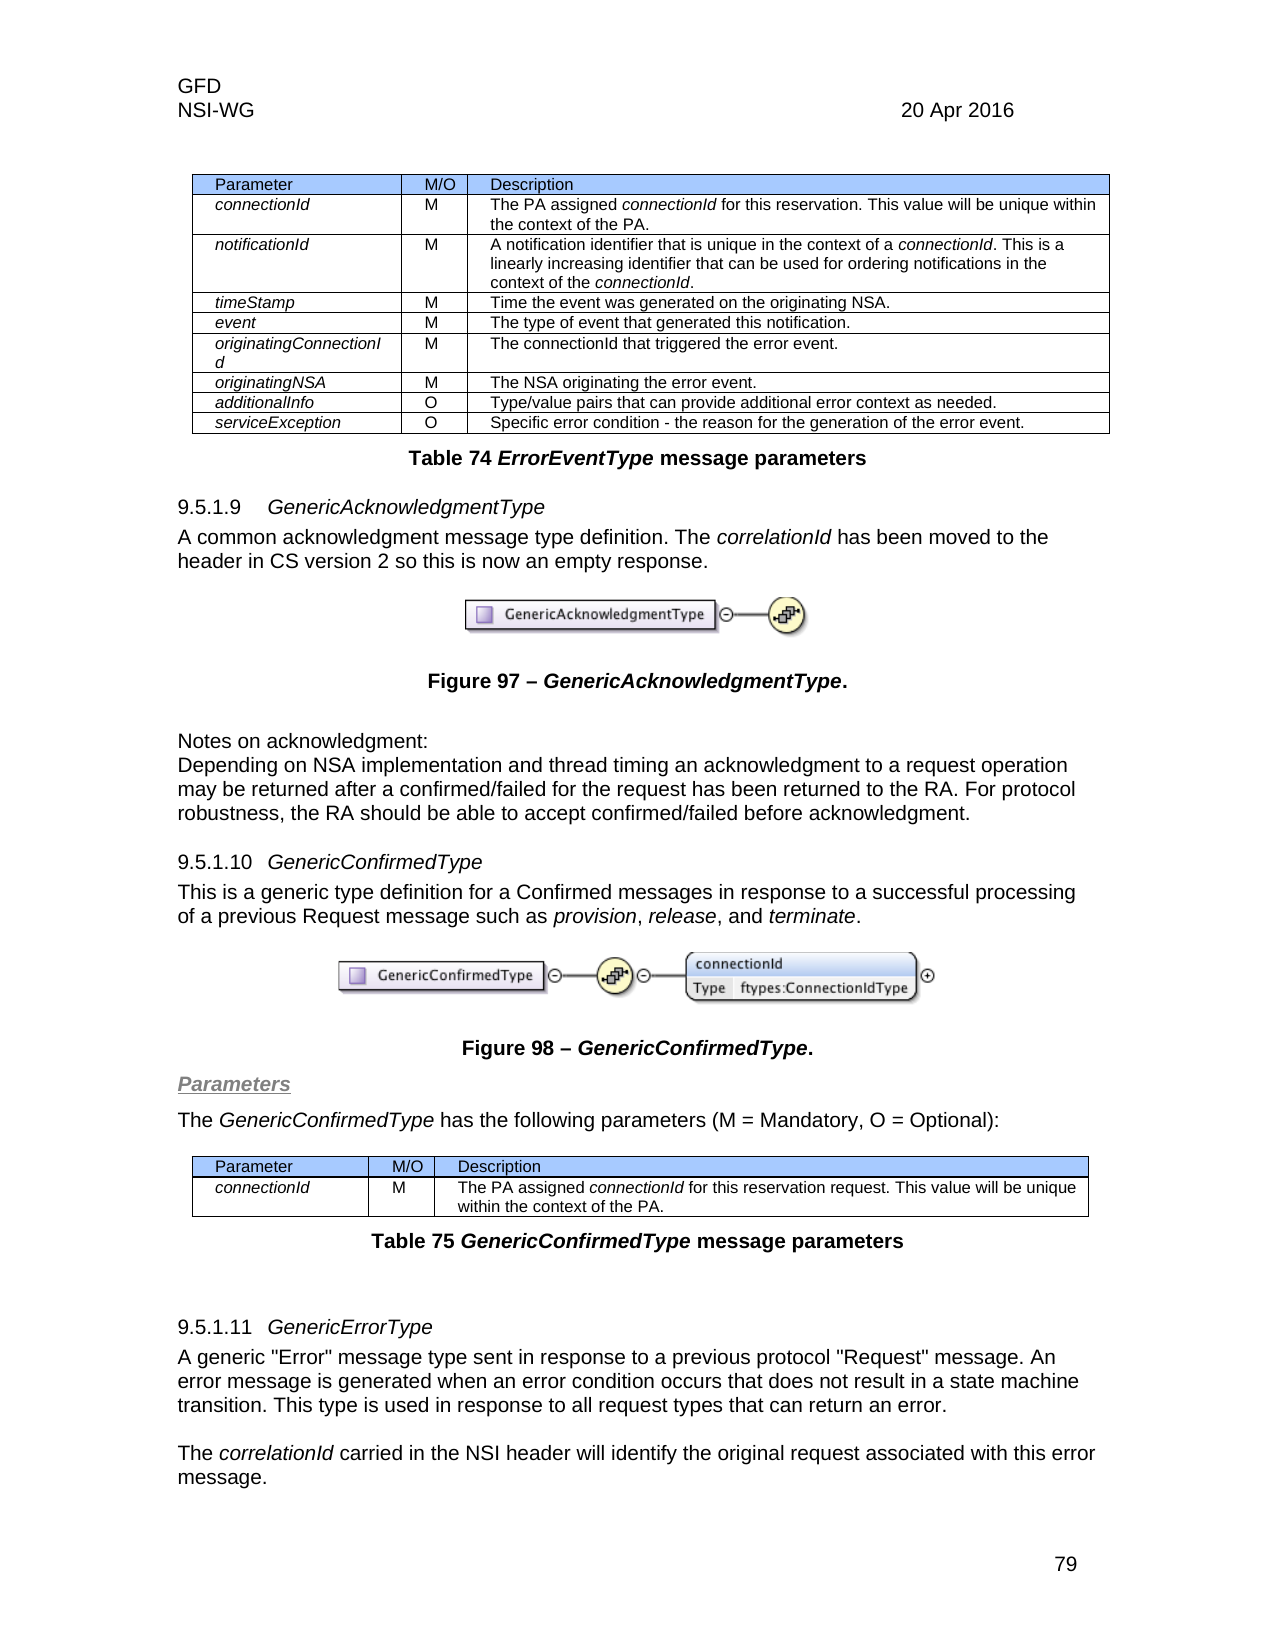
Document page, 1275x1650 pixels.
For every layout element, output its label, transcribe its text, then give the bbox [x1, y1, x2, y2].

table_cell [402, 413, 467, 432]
text Notes on acknowledgment: [177, 729, 1098, 753]
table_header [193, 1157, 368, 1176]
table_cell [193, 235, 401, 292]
text Depending on NSA implementation and thread timing an acknowledgment to a request operation may be returned after a confirmed/failed for the request has been returned to the RA. For protocol robustness, the RA should be able to accept confirmed/failed before acknowledgment. [177, 753, 1098, 825]
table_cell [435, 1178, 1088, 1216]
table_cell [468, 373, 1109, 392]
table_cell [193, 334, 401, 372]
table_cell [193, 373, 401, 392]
text The GenericConfirmedType has the following parameters (M = Mandatory, O = Optional): [177, 1108, 1098, 1132]
text This is a generic type definition for a Confirmed messages in response to a successful processing of a previous Request message such as provision, release, and terminate. [177, 880, 1098, 928]
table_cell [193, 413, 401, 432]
picture [338, 952, 937, 1007]
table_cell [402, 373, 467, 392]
subtitle GenericErrorType [177, 1315, 1098, 1339]
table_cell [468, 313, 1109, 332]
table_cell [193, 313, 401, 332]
subtitle GenericConfirmedType [177, 850, 1098, 874]
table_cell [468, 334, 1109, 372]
text A common acknowledgment message type definition. The correlationId has been moved to the header in CS version 2 so this is now an empty response. [177, 525, 1098, 573]
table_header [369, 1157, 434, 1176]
text Parameters [177, 1072, 1098, 1096]
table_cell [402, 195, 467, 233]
picture [465, 597, 810, 640]
text Figure 98 – GenericConfirmedType. [177, 1035, 1098, 1059]
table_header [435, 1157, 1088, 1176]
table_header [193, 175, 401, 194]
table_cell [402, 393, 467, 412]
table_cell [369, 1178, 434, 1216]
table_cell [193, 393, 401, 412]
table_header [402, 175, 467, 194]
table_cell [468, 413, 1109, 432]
text Table 74 ErrorEventType message parameters [177, 446, 1098, 470]
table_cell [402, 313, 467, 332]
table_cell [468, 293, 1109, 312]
text A generic "Error" message type sent in response to a previous protocol "Request" message. An error message is generated when an error condition occurs that does not result in a state machine transition. This type is used in response to all request types that can return an error. The correlationId carried in the NSI header will identify the original request associated with this error message. [177, 1345, 1098, 1489]
subtitle GenericAcknowledgmentType [177, 495, 1098, 519]
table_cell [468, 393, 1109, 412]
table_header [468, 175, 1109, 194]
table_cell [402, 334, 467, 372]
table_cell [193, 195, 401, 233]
text Table 75 GenericConfirmedType message parameters [177, 1229, 1098, 1253]
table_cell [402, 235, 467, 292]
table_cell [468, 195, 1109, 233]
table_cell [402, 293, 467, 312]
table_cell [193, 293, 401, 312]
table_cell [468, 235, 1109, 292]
text Figure 97 – GenericAcknowledgmentType. [177, 669, 1098, 693]
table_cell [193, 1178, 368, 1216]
